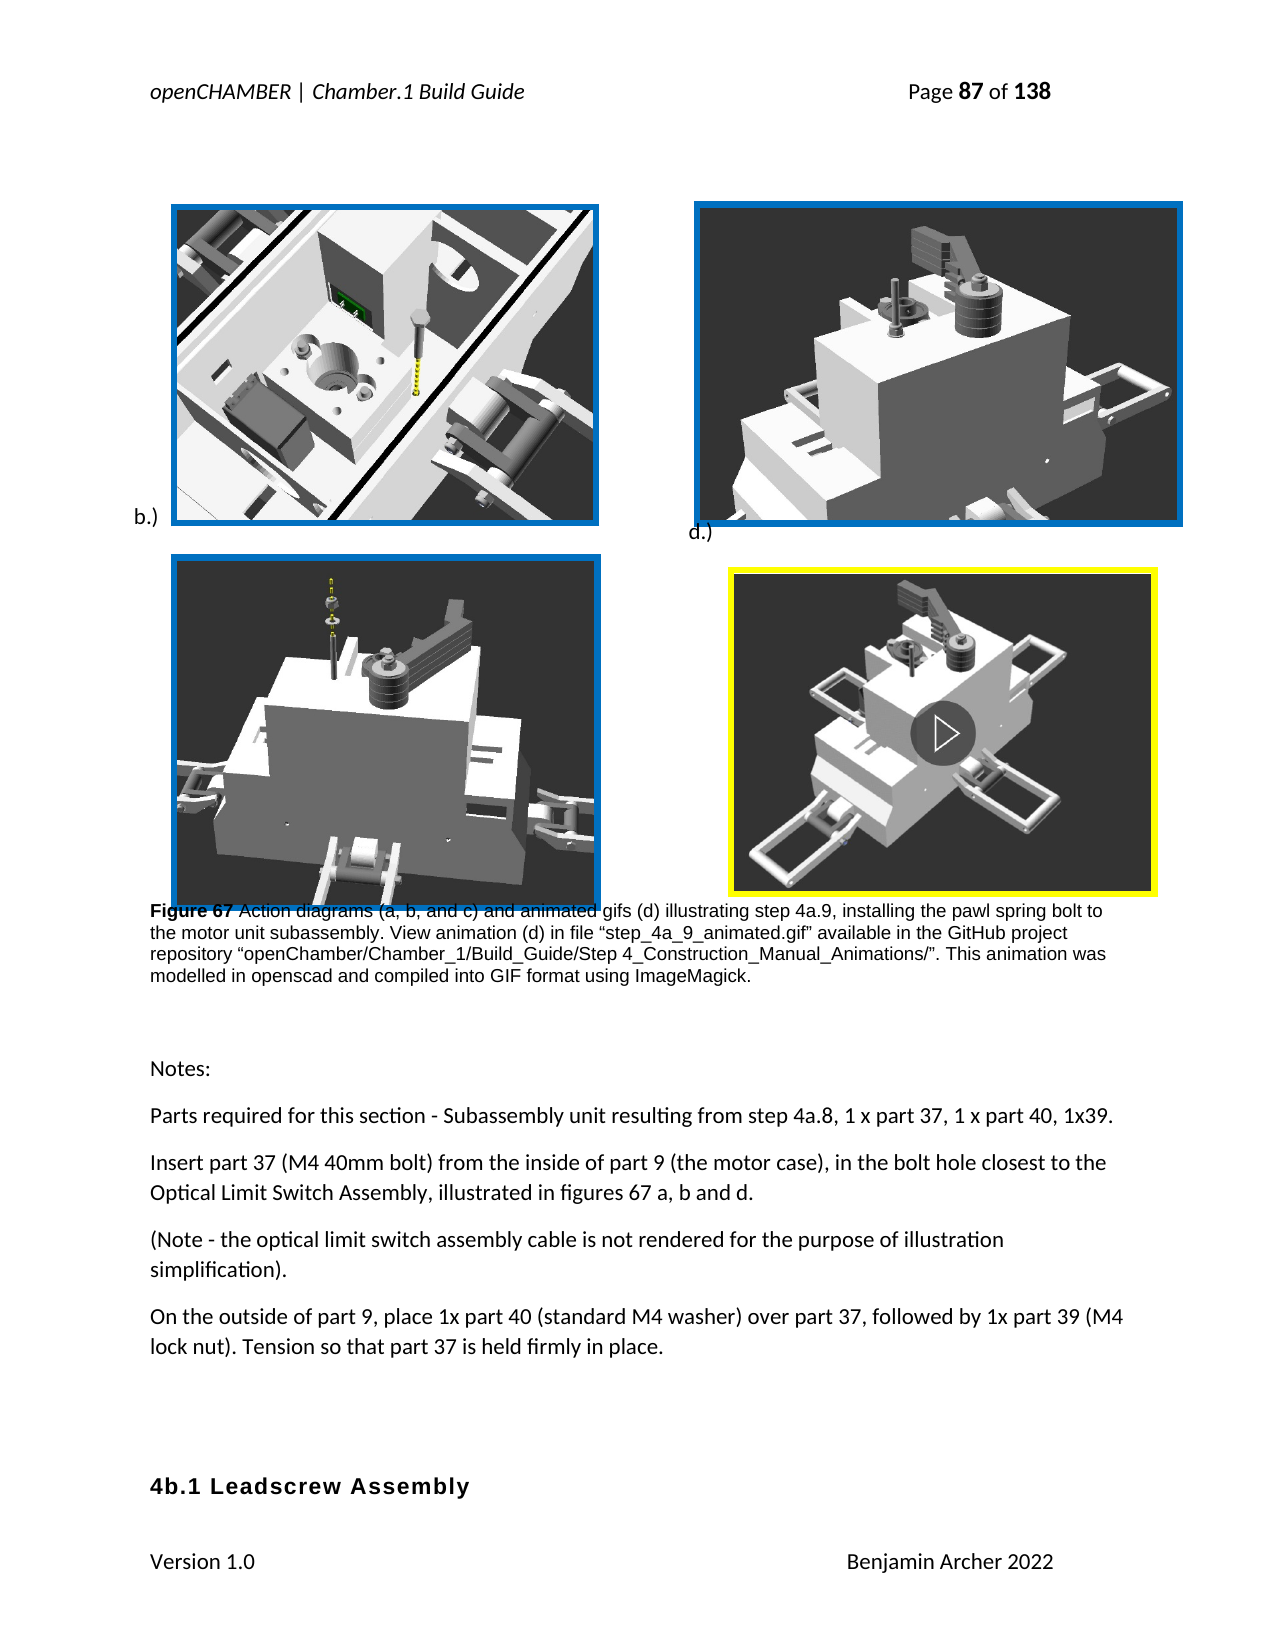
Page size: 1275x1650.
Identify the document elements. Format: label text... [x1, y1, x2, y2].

picture [700, 208, 1177, 520]
text Figure 67 Action diagrams (a, b, and c) and animated gifs (d) illustrating step 4a.9, installing the pawl spring bolt to the motor unit subassembly. View animation (d) in file “step_4a_9_animated.gif” available in the GitHub project repository “openChamber/Chamber_1/Build_Guide/Step 4_Construction_Manual_Animations/”. This animation was modelled in openscad and compiled into GIF format using ImageMagick. [150, 900, 1125, 986]
text On the outside of part 9, place 1x part 40 (standard M4 washer) over part 37, followed by 1x part 39 (M4 lock nut). Tension so that part 37 is held firmly in place. [150, 1302, 1125, 1360]
picture [177, 210, 593, 520]
subtitle 4b.1 Leadscrew Assembly [150, 1473, 1125, 1499]
text Insert part 37 (M4 40mm bolt) from the inside of part 9 (the motor case), in the bolt hole closest to the Optical Limit Switch Assembly, illustrated in figures 67 a, b and d. [150, 1148, 1125, 1206]
text (Note - the optical limit switch assembly cable is not rendered for the purpose of illustration simplification). [150, 1225, 1125, 1283]
picture [734, 573, 1151, 891]
picture [177, 561, 594, 900]
text Parts required for this section - Subassembly unit resulting from step 4a.8, 1 x part 37, 1 x part 40, 1x39. [150, 1101, 1125, 1129]
text Notes: [150, 1054, 1125, 1082]
